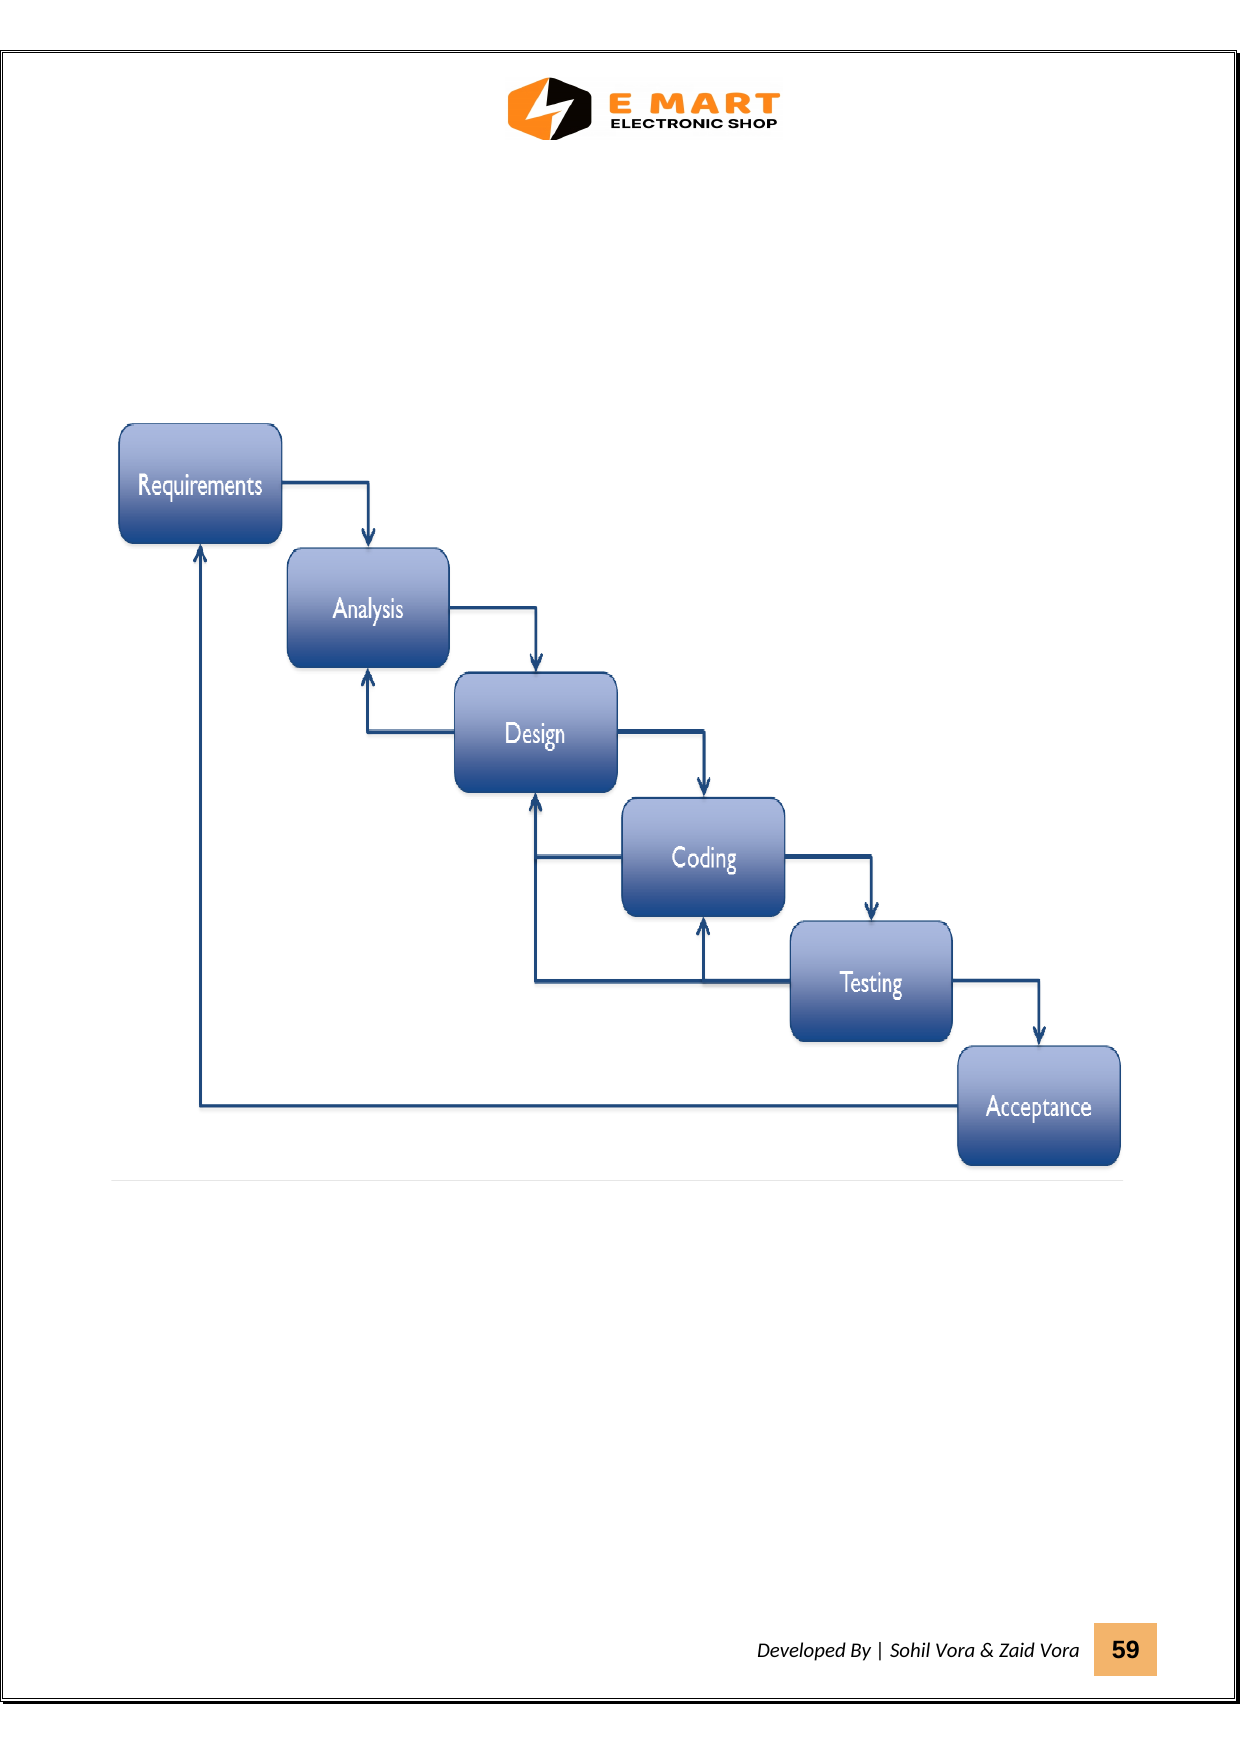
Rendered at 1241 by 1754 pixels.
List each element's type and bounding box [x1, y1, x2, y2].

picture [504, 76, 783, 139]
picture [110, 420, 1123, 1180]
